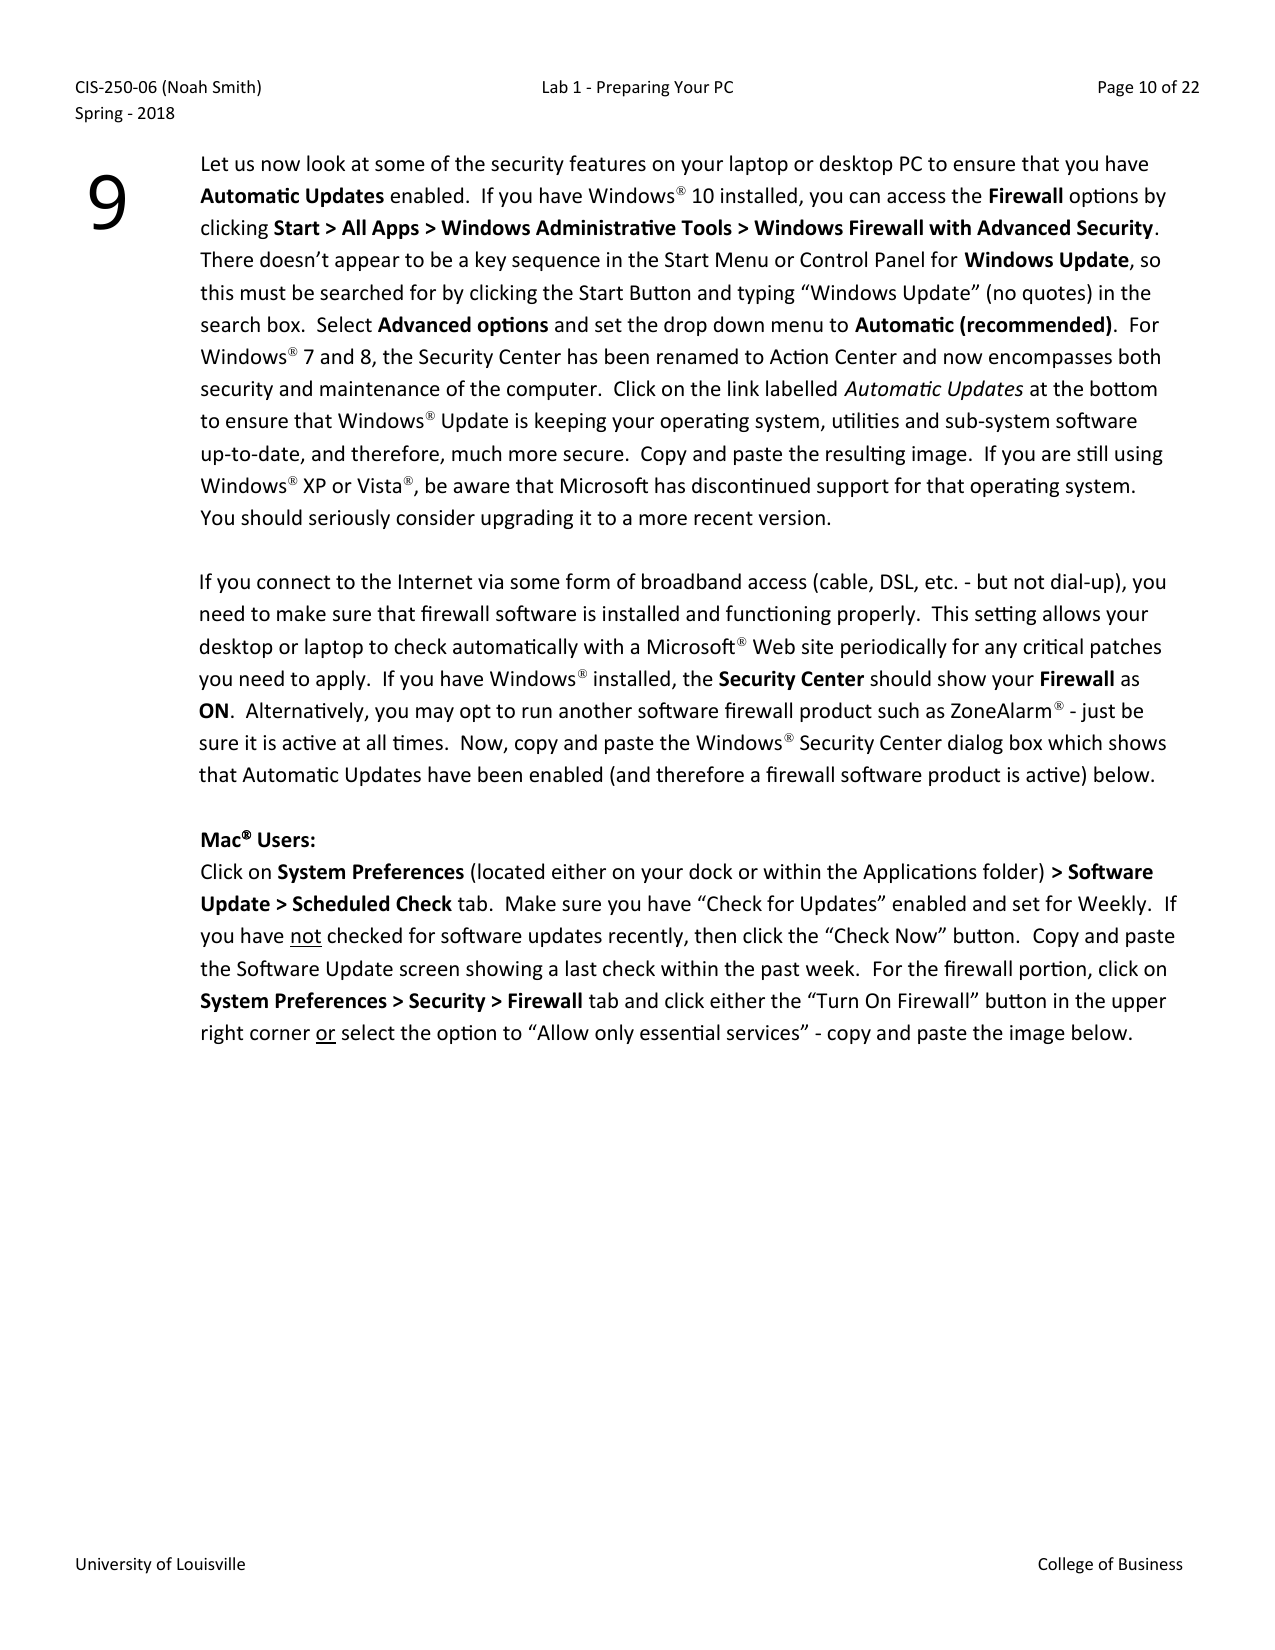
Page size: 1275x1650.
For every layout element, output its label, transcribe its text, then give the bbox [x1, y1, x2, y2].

table_header Let us now look at some of the security features on your laptop or desktop PC to ensure that you have Automatic Updates enabled. If you have Windows 10 installed, you can access the Firewall options by clicking Start > All Apps > Windows Administrative Tools > Windows Firewall with Advanced Security. There doesn’t appear to be a key sequence in the Start Menu or Control Panel for Windows Update, so this must be searched for by clicking the Start Button and typing “Windows Update” (no quotes) in the search box. Select Advanced options and set the drop down menu to Automatic (recommended). For Windows 7 and 8, the Security Center has been renamed to Action Center and now encompasses both security and maintenance of the computer. Click on the link labelled Automatic Updates at the bottom to ensure that Windows Update is keeping your operating system, utilities and sub-system software up-to-date, and therefore, much more secure. Copy and paste the resulting image. If you are still using Windows XP or Vista, be aware that Microsoft has discontinued support for that operating system. You should seriously consider upgrading it to a more recent version. If you connect to the Internet via some form of broadband access (cable, DSL, etc. - but not dial-up), you need to make sure that firewall software is installed and functioning properly. This setting allows your desktop or laptop to check automatically with a Microsoft Web site periodically for any critical patches you need to apply. If you have Windows installed, the Security Center should show your Firewall as ON. Alternatively, you may opt to run another software firewall product such as ZoneAlarm - just be sure it is active at all times. Now, copy and paste the Windows Security Center dialog box which shows that Automatic Updates have been enabled (and therefore a firewall software product is active) below. Mac Users: Click on System Preferences (located either on your dock or within the Applications folder) > Software Update > Scheduled Check tab. Make sure you have “Check for Updates” enabled and set for Weekly. If you have not checked for software updates recently, then click the “Check Now” button. Copy and paste the Software Update screen showing a last check within the past week. For the firewall portion, click on System Preferences > Security > Firewall tab and click either the “Turn On Firewall” button in the upper right corner or select the option to “Allow only essential services” - copy and paste the image below. [189, 149, 1185, 1050]
table_header 9 [75, 149, 189, 1050]
